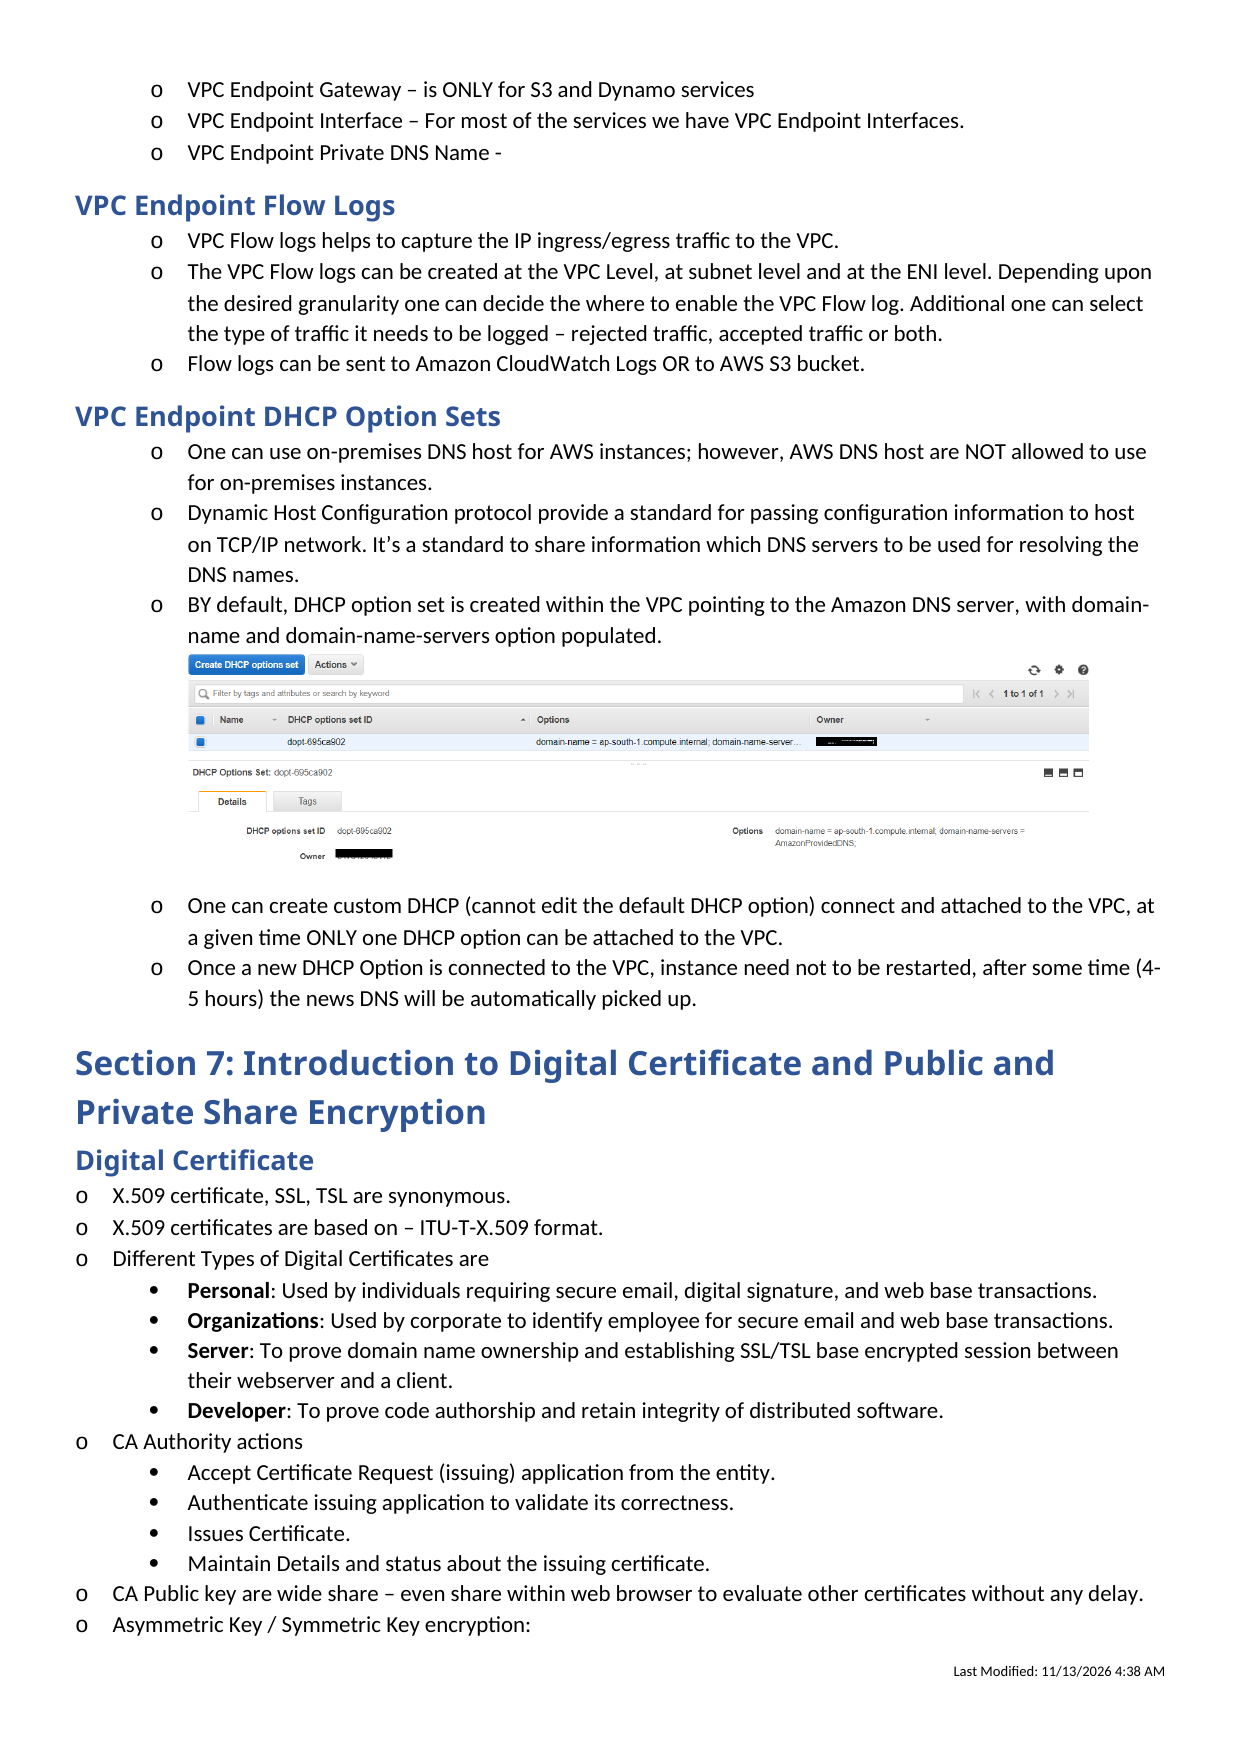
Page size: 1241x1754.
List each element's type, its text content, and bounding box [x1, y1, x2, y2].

list The VPC Flow logs can be created at the VPC Level, at subnet level and at the ENI level. Depending upon the desired granularity one can decide the where to enable the VPC Flow log. Additional one can select the type of traffic it needs to be logged – rejected traffic, accepted traffic or both. [150, 257, 1165, 347]
list CA Authority actions [75, 1427, 1165, 1456]
list X.509 certificates are based on – ITU-T-X.509 format. [75, 1213, 1165, 1242]
list Developer: To prove code authorship and retain integrity of distributed software. [150, 1397, 1165, 1425]
list Accept Certificate Request (issuing) application from the entity. [150, 1458, 1165, 1486]
list VPC Flow logs helps to capture the IP ingress/egress traffic to the VPC. [150, 226, 1165, 255]
subtitle Section 7: Introduction to Digital Certificate and Public and Private Share Encryption [75, 1039, 1165, 1134]
list X.509 certificate, SSL, TSL are synonymous. [75, 1181, 1165, 1211]
list Server: To prove domain name ownership and establishing SSL/TSL base encrypted session between their webserver and a client. [150, 1336, 1165, 1394]
list Asymmetric Key / Symmetric Key encryption: [75, 1611, 1165, 1640]
list Different Types of Digital Certificates are [75, 1244, 1165, 1273]
list VPC Endpoint Interface – For most of the services we have VPC Endpoint Interfaces. [150, 106, 1165, 136]
picture [187, 651, 1090, 859]
list Organizations: Used by corporate to identify employee for secure email and web base transactions. [150, 1306, 1165, 1334]
subtitle VPC Endpoint Flow Logs [75, 186, 1165, 223]
list Dynamic Host Configuration protocol provide a standard for passing configuration information to host on TCP/IP network. It’s a standard to share information which DNS servers to be used for resolving the DNS names. [150, 498, 1165, 588]
list Maintain Details and status about the issuing certificate. [150, 1549, 1165, 1577]
list Issues Certificate. [150, 1519, 1165, 1547]
list Once a new DHCP Option is connected to the VPC, instance need not to be restarted, after some time (4-5 hours) the news DNS will be automatically picked up. [150, 953, 1165, 1012]
list Personal: Used by individuals requiring secure email, digital signature, and web base transactions. [150, 1276, 1165, 1304]
list Flow logs can be sent to Amazon CloudWatch Logs OR to AWS S3 bucket. [150, 349, 1165, 378]
list VPC Endpoint Private DNS Name - [150, 138, 1165, 167]
list CA Public key are wide share – even share within web browser to evaluate other certificates without any delay. [75, 1579, 1165, 1608]
subtitle Digital Certificate [75, 1142, 1165, 1178]
list One can use on-premises DNS host for AWS instances; however, AWS DNS host are NOT allowed to use for on-premises instances. [150, 437, 1165, 496]
list VPC Endpoint Gateway – is ONLY for S3 and Dynamo services [150, 75, 1165, 104]
list One can create custom DHCP (cannot edit the default DHCP option) connect and attached to the VPC, at a given time ONLY one DHCP option can be attached to the VPC. [150, 891, 1165, 951]
list BY default, DHCP option set is created within the VPC pointing to the Amazon DNS server, with domain-name and domain-name-servers option populated. [150, 590, 1165, 650]
list Authenticate issuing application to validate its correctness. [150, 1488, 1165, 1517]
subtitle VPC Endpoint DHCP Option Sets [75, 397, 1165, 434]
